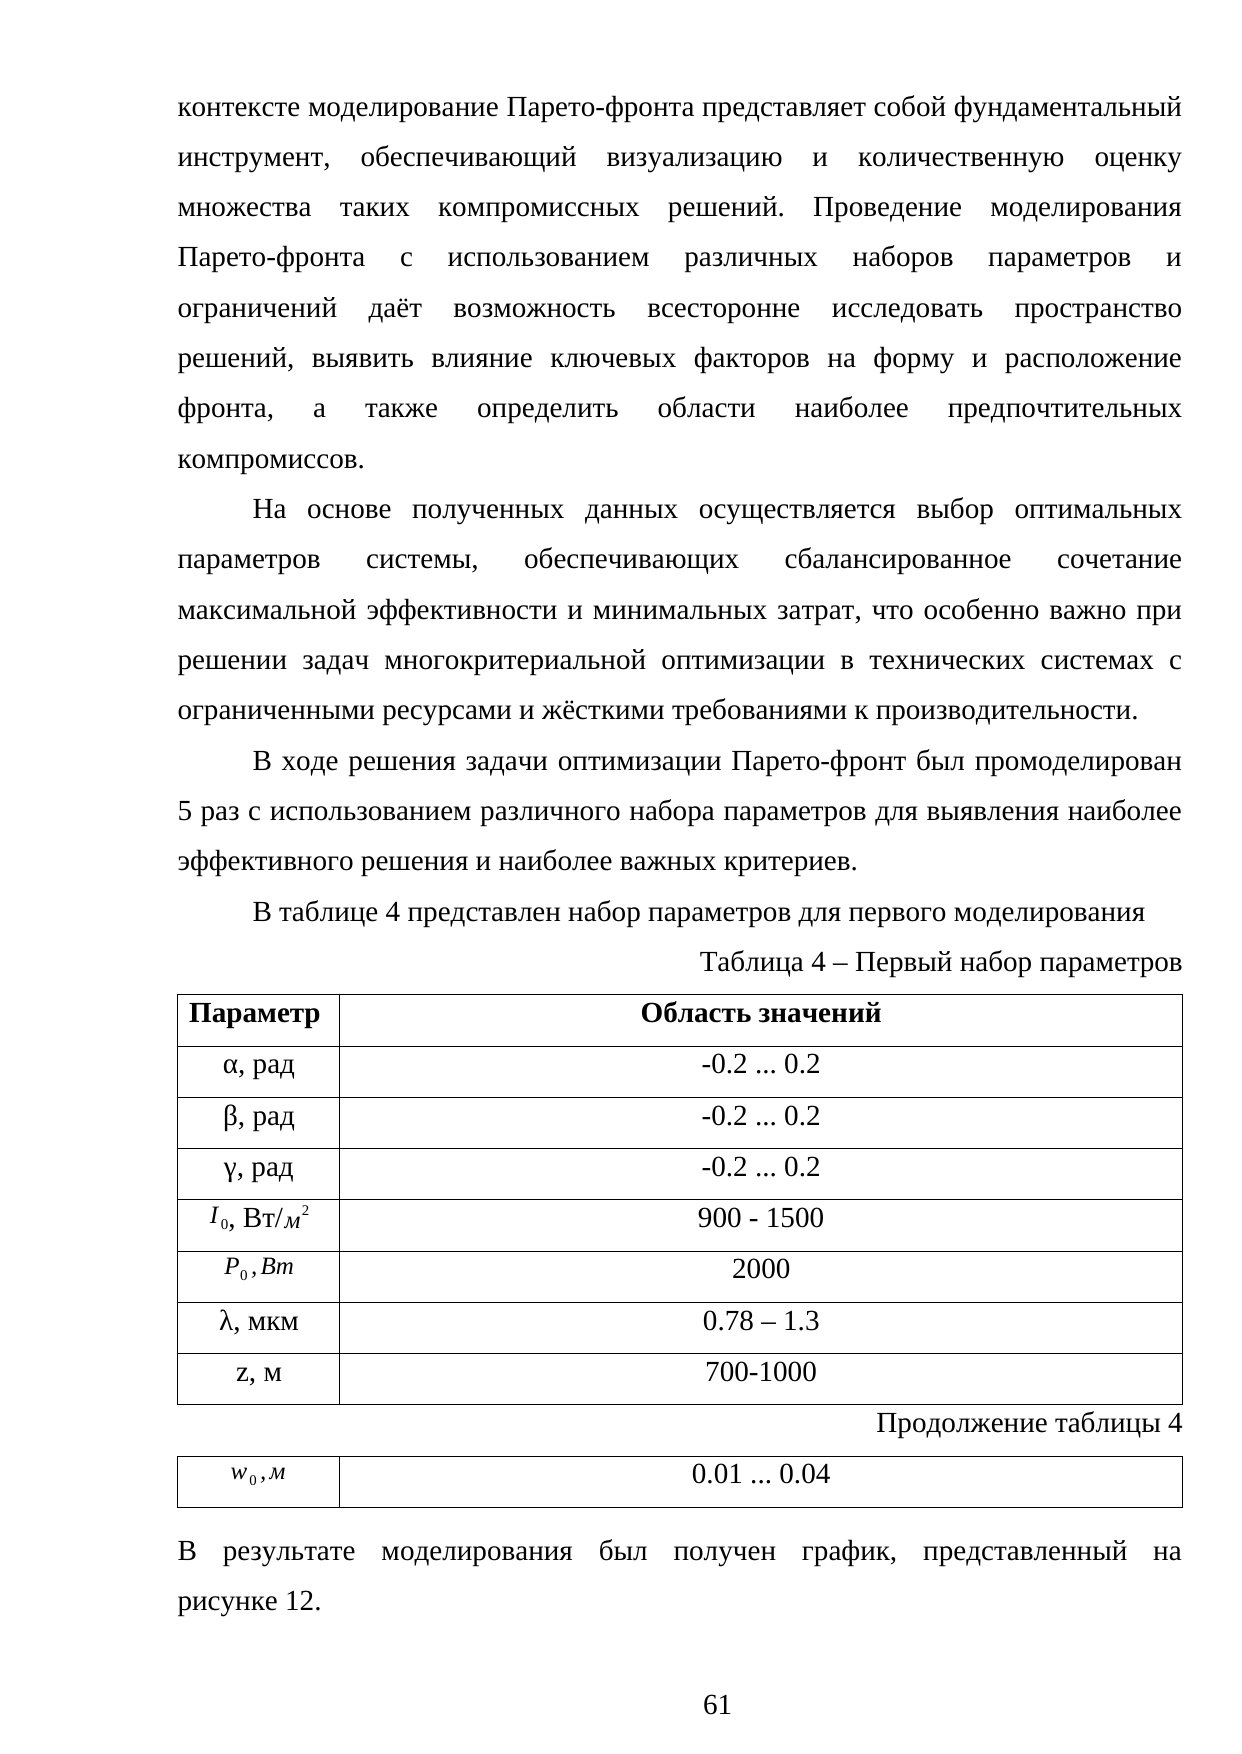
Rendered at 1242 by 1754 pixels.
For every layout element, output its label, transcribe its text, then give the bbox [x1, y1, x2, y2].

table_cell z, м [178, 1354, 339, 1404]
text В результате моделирования был получен график, представленный на рисунке 12. [177, 1533, 1183, 1617]
table_header 0.01 ... 0.04 [340, 1457, 1182, 1507]
table_cell 700-1000 [340, 1354, 1182, 1404]
text В таблице 4 представлен набор параметров для первого моделирования [177, 894, 1183, 927]
table_cell 2000 [340, 1252, 1182, 1302]
table_header [178, 1457, 339, 1507]
table_cell λ, мкм [178, 1303, 339, 1353]
table_header Область значений [340, 995, 1182, 1046]
table_cell , Вт/ [178, 1200, 339, 1251]
table_cell β, рад [178, 1098, 339, 1148]
table_cell -0.2 ... 0.2 [340, 1098, 1182, 1148]
text На основе полученных данных осуществляется выбор оптимальных параметров системы, обеспечивающих сбалансированное сочетание максимальной эффективности и минимальных затрат, что особенно важно при решении задач многокритериальной оптимизации в технических системах с ограниченными ресурсами и жёсткими требованиями к производительности. [177, 491, 1183, 726]
text В ходе решения задачи оптимизации Парето-фронт был промоделирован 5 раз с использованием различного набора параметров для выявления наиболее эффективного решения и наиболее важных критериев. [177, 743, 1183, 877]
table_cell [178, 1252, 339, 1302]
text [177, 89, 1183, 474]
table_cell 0.78 – 1.3 [340, 1303, 1182, 1353]
table_cell -0.2 ... 0.2 [340, 1149, 1182, 1199]
table_cell -0.2 ... 0.2 [340, 1047, 1182, 1097]
table_cell γ, рад [178, 1149, 339, 1199]
table_cell α, рад [178, 1047, 339, 1097]
text Продолжение таблицы 4 [177, 1405, 1183, 1439]
text Таблица 4 – Первый набор параметров [177, 944, 1183, 977]
table_cell 900 - 1500 [340, 1200, 1182, 1251]
table_header Параметр [178, 995, 339, 1046]
